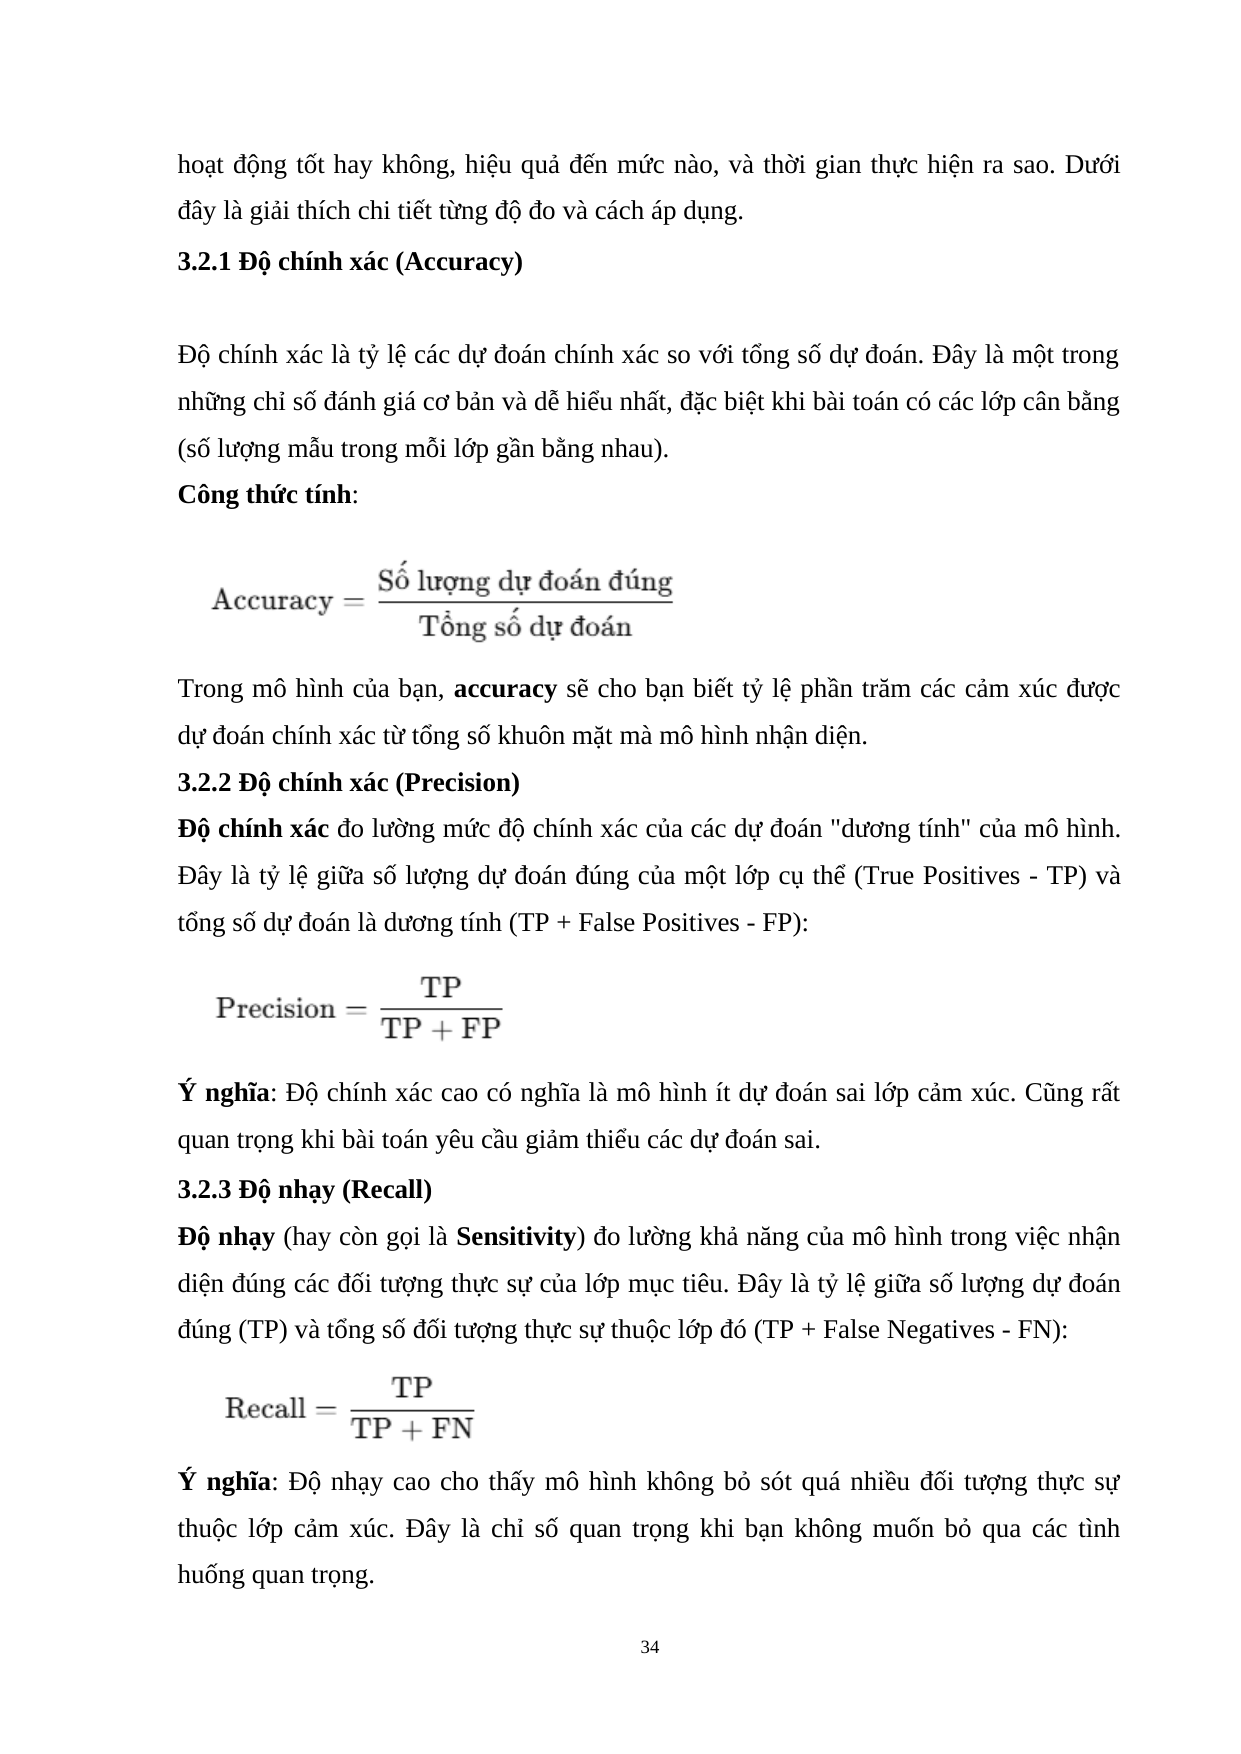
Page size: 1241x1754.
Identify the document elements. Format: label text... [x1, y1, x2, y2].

picture [177, 525, 731, 658]
subtitle 3.2.3 Độ nhạy (Recall) [177, 1174, 1122, 1205]
picture [177, 1360, 531, 1451]
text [177, 148, 1122, 226]
text Ý nghĩa: Độ chính xác cao có nghĩa là mô hình ít dự đoán sai lớp cảm xúc. Cũng rất quan trọng khi bài toán yêu cầu giảm thiểu các dự đoán sai. [177, 1076, 1122, 1154]
text Ý nghĩa: Độ nhạy cao cho thấy mô hình không bỏ sót quá nhiều đối tượng thực sự thuộc lớp cảm xúc. Đây là chỉ số quan trọng khi bạn không muốn bỏ qua các tình huống quan trọng. [177, 1465, 1122, 1590]
text 3.2.2 Độ chính xác (Precision) [177, 766, 1122, 797]
text Công thức tính: [177, 478, 1122, 510]
subtitle 3.2.1 Độ chính xác (Accuracy) [177, 245, 1122, 276]
text Độ nhạy (hay còn gọi là Sensitivity) đo lường khả năng của mô hình trong việc nhận diện đúng các đối tượng thực sự của lớp mục tiêu. Đây là tỷ lệ giữa số lượng dự đoán đúng (TP) và tổng số đối tượng thực sự thuộc lớp đó (TP + False Negatives - FN): [177, 1220, 1122, 1345]
text Độ chính xác là tỷ lệ các dự đoán chính xác so với tổng số dự đoán. Đây là một trong những chỉ số đánh giá cơ bản và dễ hiểu nhất, đặc biệt khi bài toán có các lớp cân bằng (số lượng mẫu trong mỗi lớp gần bằng nhau). [177, 338, 1122, 463]
text Trong mô hình của bạn, accuracy sẽ cho bạn biết tỷ lệ phần trăm các cảm xúc được dự đoán chính xác từ tổng số khuôn mặt mà mô hình nhận diện. [177, 672, 1122, 750]
text Độ chính xác đo lường mức độ chính xác của các dự đoán "dương tính" của mô hình. Đây là tỷ lệ giữa số lượng dự đoán đúng của một lớp cụ thể (True Positives - TP) và tổng số dự đoán là dương tính (TP + False Positives - FP): [177, 812, 1122, 937]
picture [177, 952, 624, 1062]
